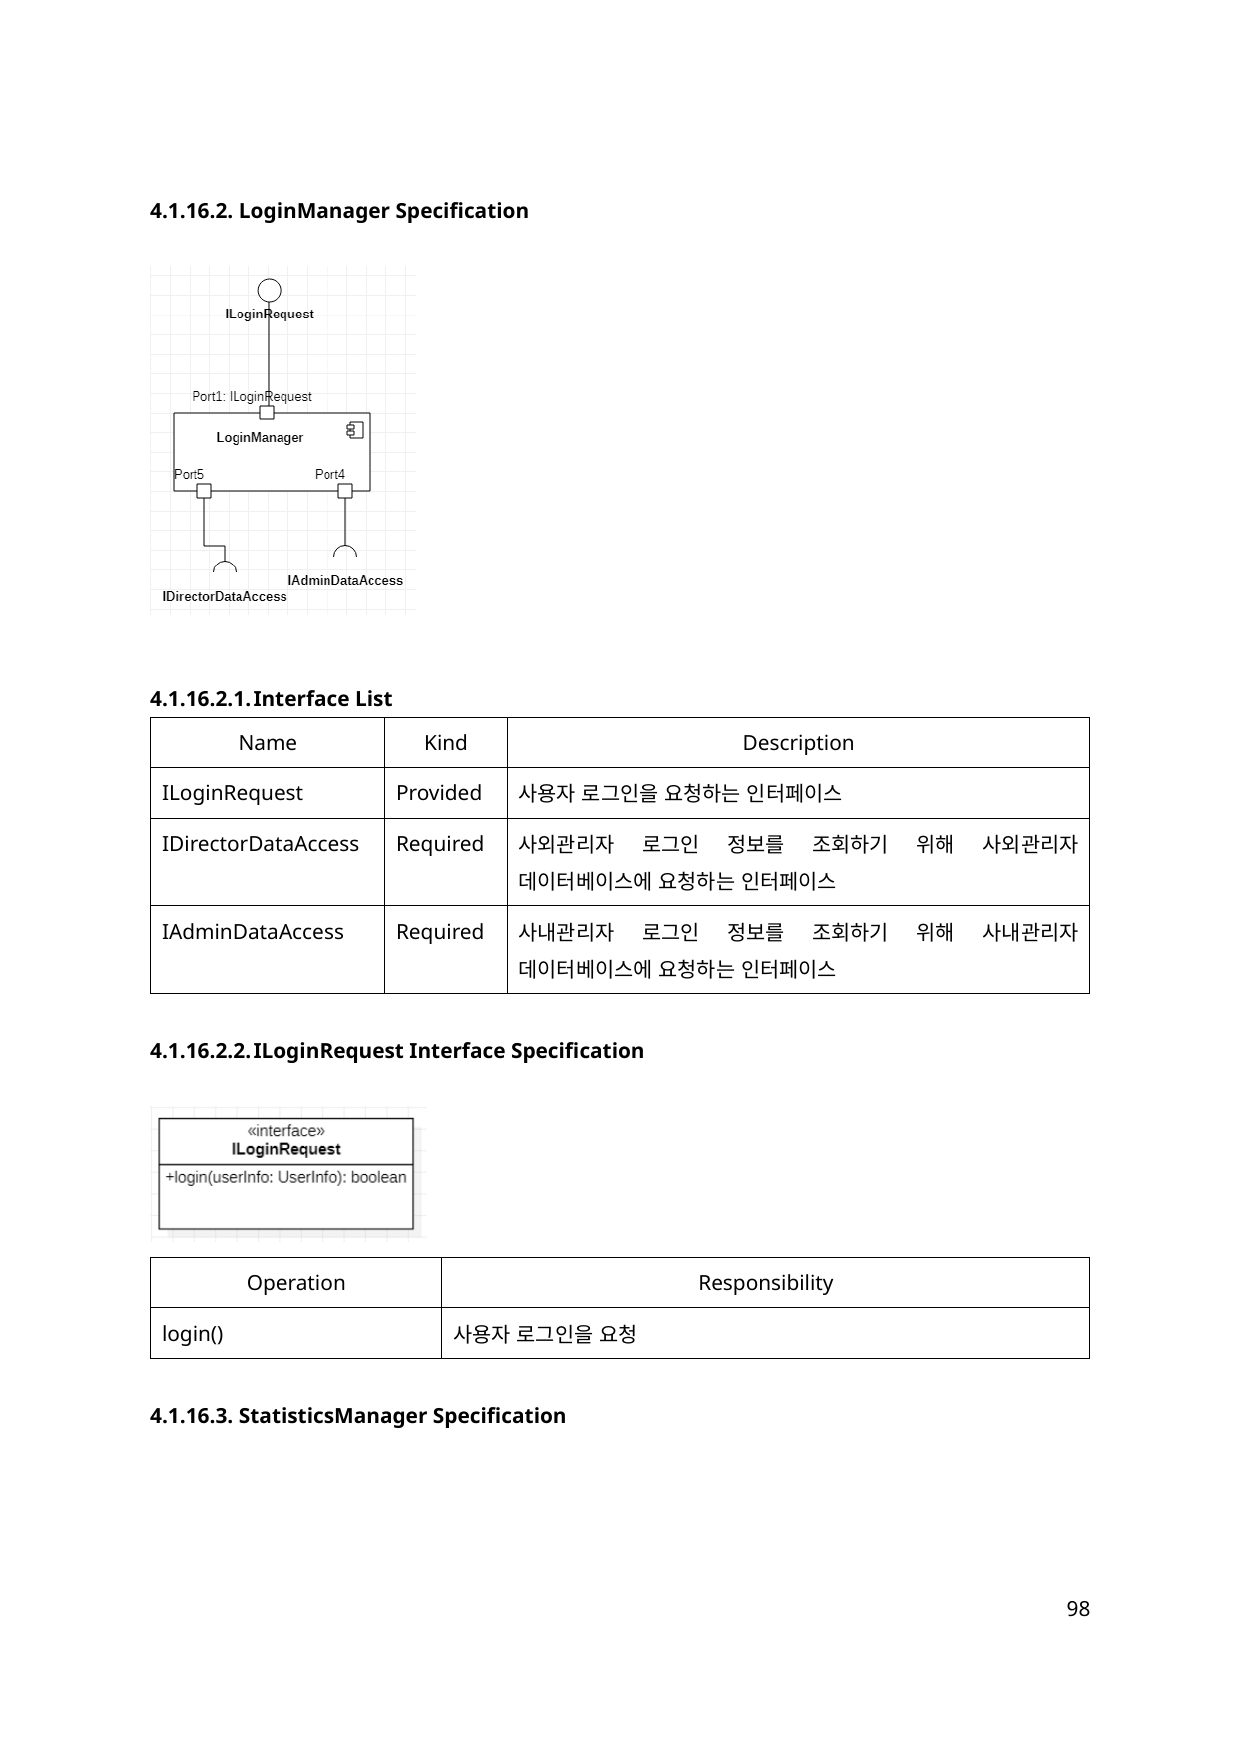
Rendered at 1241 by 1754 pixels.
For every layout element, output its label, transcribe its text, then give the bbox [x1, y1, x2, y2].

subtitle LoginManager Specification [150, 192, 1090, 229]
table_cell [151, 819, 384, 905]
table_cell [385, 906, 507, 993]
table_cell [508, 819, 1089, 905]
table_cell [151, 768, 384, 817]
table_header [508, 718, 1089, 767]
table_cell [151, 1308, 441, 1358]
subtitle Interface List [150, 679, 1090, 717]
picture [150, 266, 416, 615]
subtitle StatisticsManager Specification [150, 1396, 1090, 1434]
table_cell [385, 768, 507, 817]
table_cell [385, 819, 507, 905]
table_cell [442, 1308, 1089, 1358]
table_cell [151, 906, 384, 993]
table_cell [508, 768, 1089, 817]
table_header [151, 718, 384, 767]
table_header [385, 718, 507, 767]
picture [150, 1106, 427, 1242]
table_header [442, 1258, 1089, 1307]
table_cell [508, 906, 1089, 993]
subtitle ILoginRequest Interface Specification [150, 1032, 1090, 1069]
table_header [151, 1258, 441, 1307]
